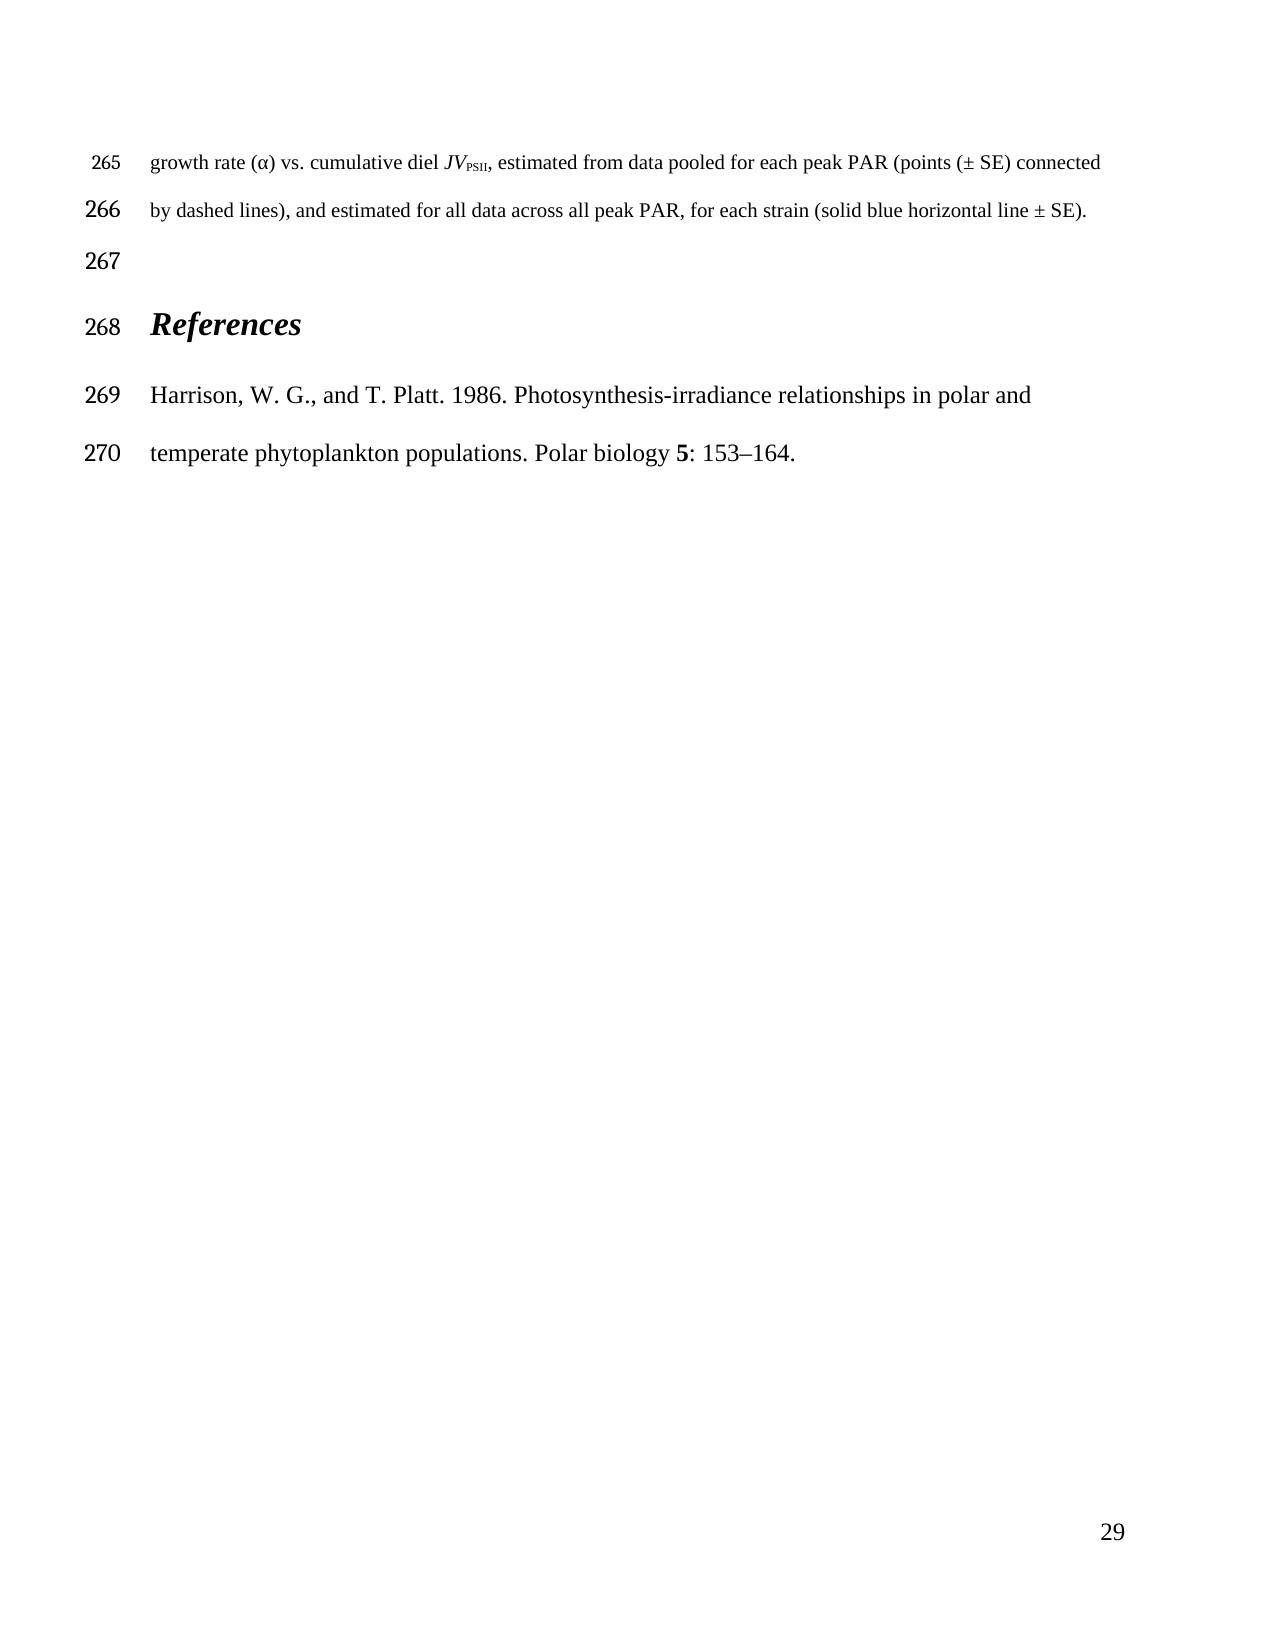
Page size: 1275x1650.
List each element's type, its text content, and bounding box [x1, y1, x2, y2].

text Harrison, W. G., and T. Platt. 1986. Photosynthesis-irradiance relationships in polar and temperate phytoplankton populations. Polar biology 5: 153–164. [150, 380, 1125, 467]
subtitle References [150, 304, 1125, 342]
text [150, 150, 1125, 222]
